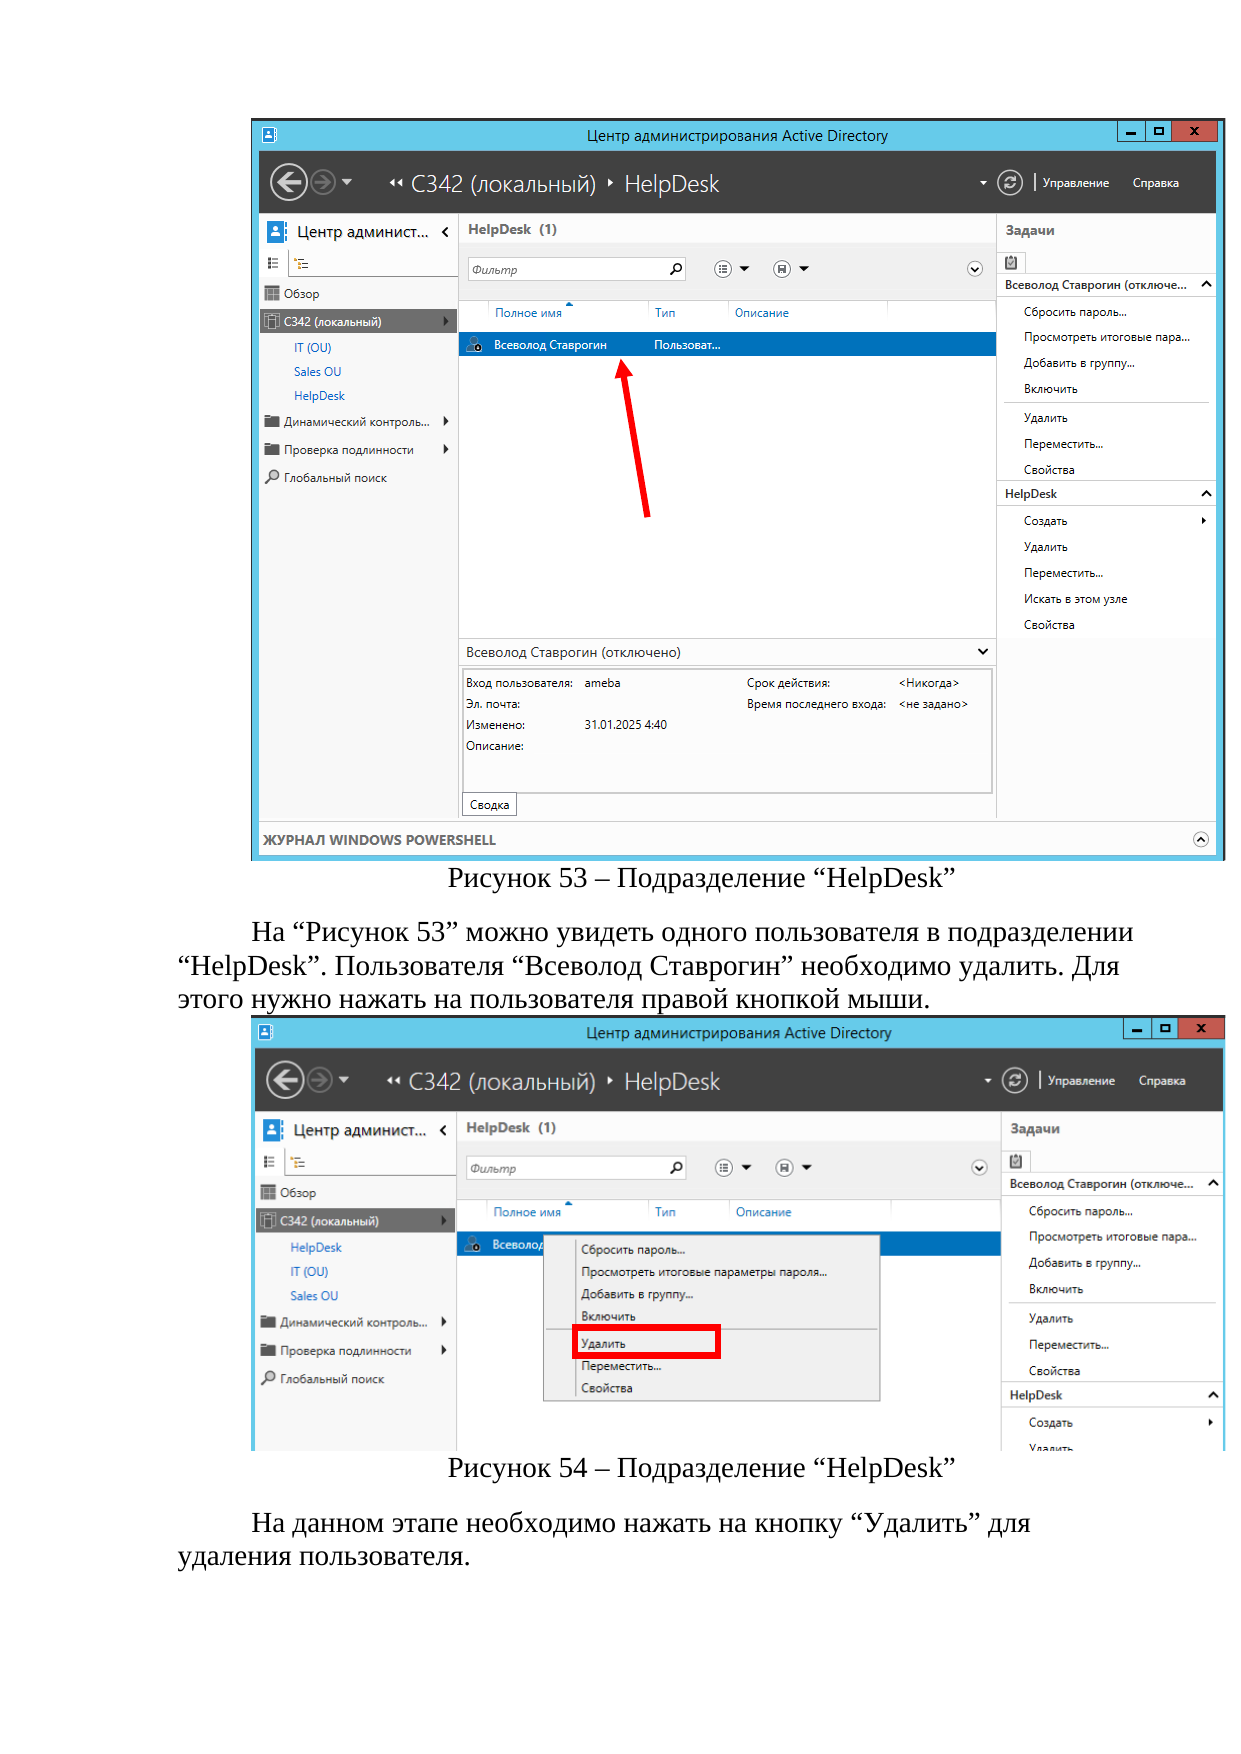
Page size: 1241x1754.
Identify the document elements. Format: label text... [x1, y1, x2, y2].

text На данном этапе необходимо нажать на кнопку “Удалить” для удаления пользователя. [177, 1505, 1152, 1572]
text Рисунок 54 – Подразделение “HelpDesk” [177, 1450, 1152, 1484]
picture [251, 1015, 1226, 1451]
text На “Рисунок 53” можно увидеть одного пользователя в подразделении “HelpDesk”. Пользователя “Всеволод Ставрогин” необходимо удалить. Для этого нужно нажать на пользователя правой кнопкой мыши. [177, 914, 1152, 1015]
picture [251, 118, 1226, 861]
text Рисунок 53 – Подразделение “HelpDesk” [177, 860, 1152, 894]
